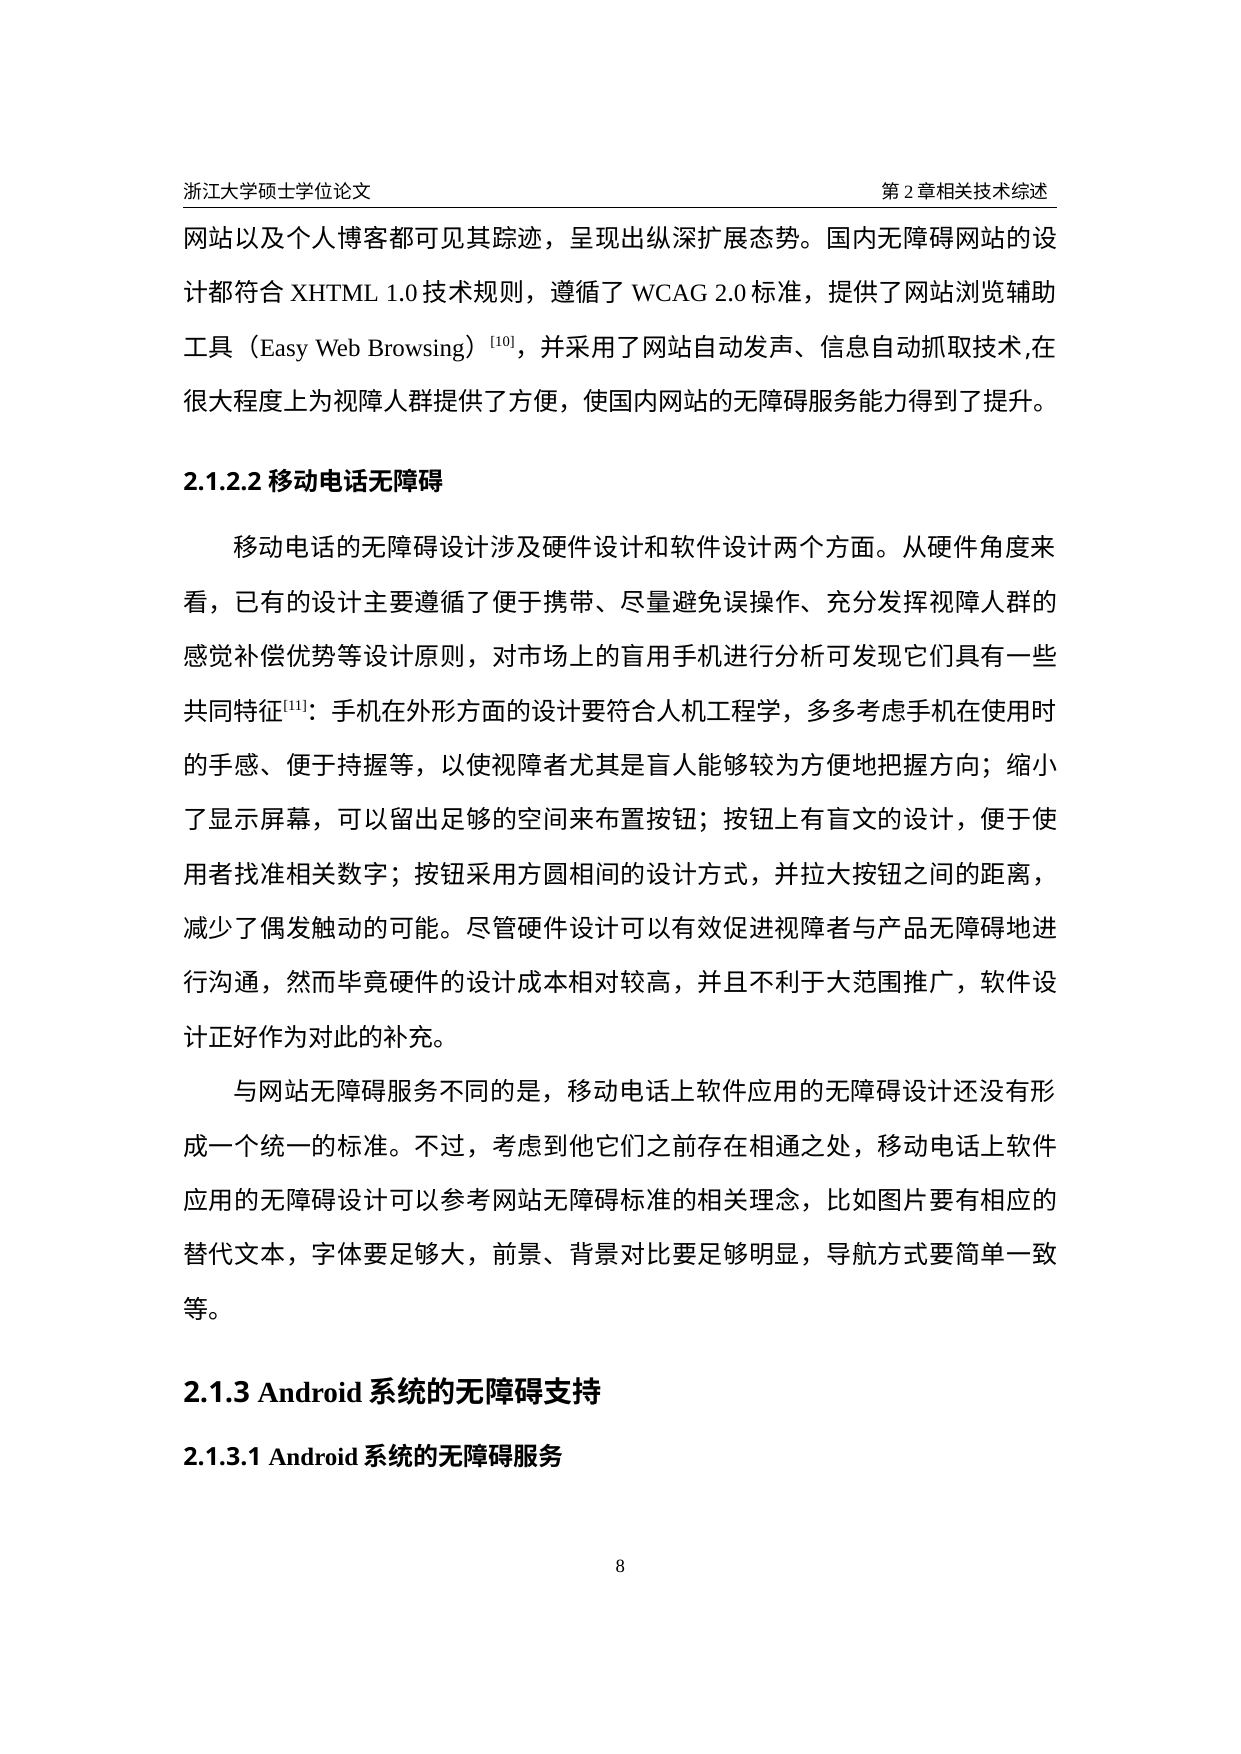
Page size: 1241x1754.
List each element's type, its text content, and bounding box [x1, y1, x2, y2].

subtitle Android系统的无障碍服务 [183, 1436, 1057, 1472]
subtitle 移动电话无障碍 [183, 461, 1057, 497]
subtitle Android系统的无障碍支持 [183, 1368, 1057, 1411]
text 与网站无障碍服务不同的是，移动电话上软件应用的无障碍设计还没有形成一个统一的标准。不过，考虑到他它们之前存在相通之处，移动电话上软件应用的无障碍设计可以参考网站无障碍标准的相关理念，比如图片要有相应的替代文本，字体要足够大，前景、背景对比要足够明显，导航方式要简单一致等。 [183, 1072, 1057, 1325]
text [183, 218, 1057, 418]
text 移动电话的无障碍设计涉及硬件设计和软件设计两个方面。从硬件角度来看，已有的设计主要遵循了便于携带、尽量避免误操作、充分发挥视障人群的感觉补偿优势等设计原则，对市场上的盲用手机进行分析可发现它们具有一些共同特征[11]：手机在外形方面的设计要符合人机工程学，多多考虑手机在使用时的手感、便于持握等，以使视障者尤其是盲人能够较为方便地把握方向；缩小了显示屏幕，可以留出足够的空间来布置按钮；按钮上有盲文的设计，便于使用者找准相关数字；按钮采用方圆相间的设计方式，并拉大按钮之间的距离，减少了偶发触动的可能。尽管硬件设计可以有效促进视障者与产品无障碍地进行沟通，然而毕竟硬件的设计成本相对较高，并且不利于大范围推广，软件设计正好作为对此的补充。 [183, 528, 1057, 1053]
